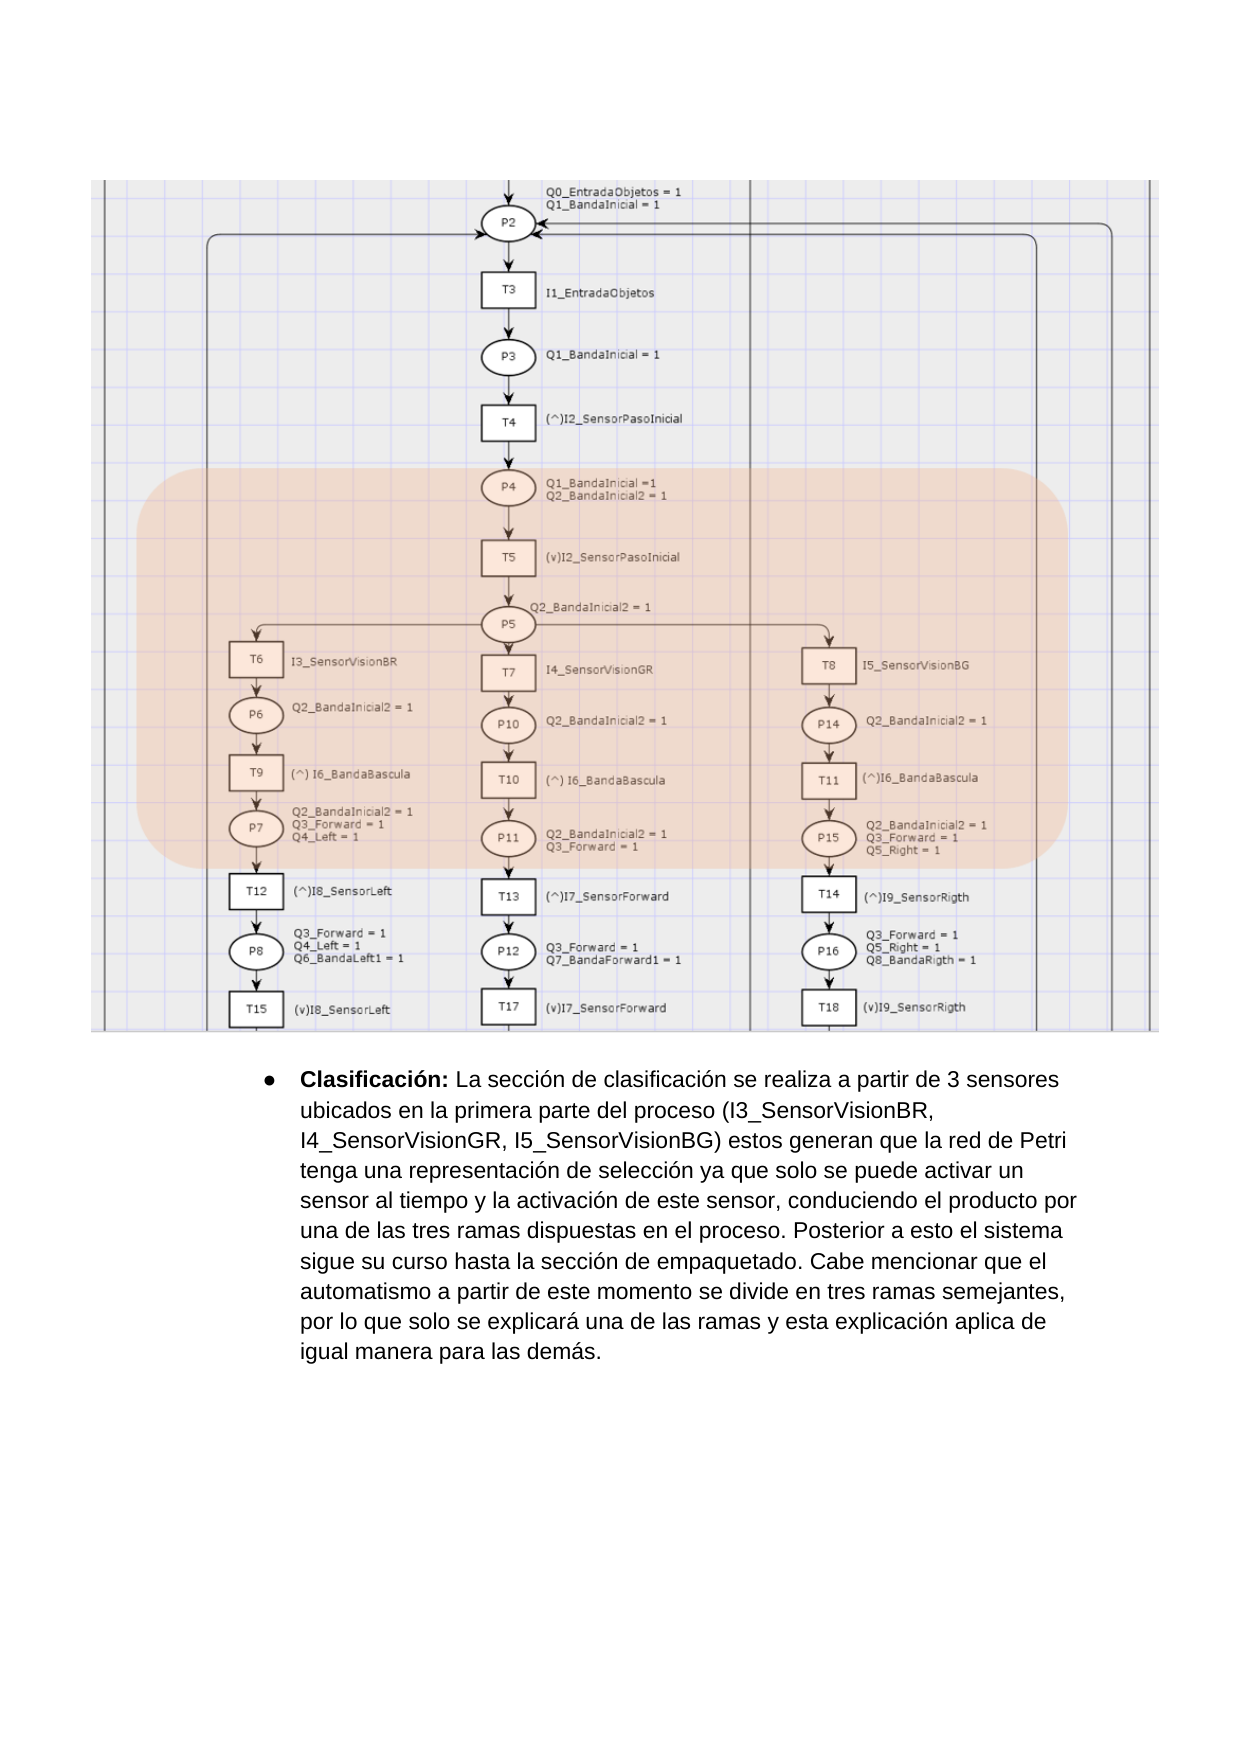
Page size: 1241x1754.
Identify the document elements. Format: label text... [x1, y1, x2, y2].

picture [91, 180, 1159, 1033]
list Clasificación: La sección de clasificación se realiza a partir de 3 sensores ubicados en la primera parte del proceso (I3_SensorVisionBR, I4_SensorVisionGR, I5_SensorVisionBG) estos generan que la red de Petri tenga una representación de selección ya que solo se puede activar un sensor al tiempo y la activación de este sensor, conduciendo el producto por una de las tres ramas dispuestas en el proceso. Posterior a esto el sistema sigue su curso hasta la sección de empaquetado. Cabe mencionar que el automatismo a partir de este momento se divide en tres ramas semejantes, por lo que solo se explicará una de las ramas y esta explicación aplica de igual manera para las demás. [262, 1066, 1090, 1364]
